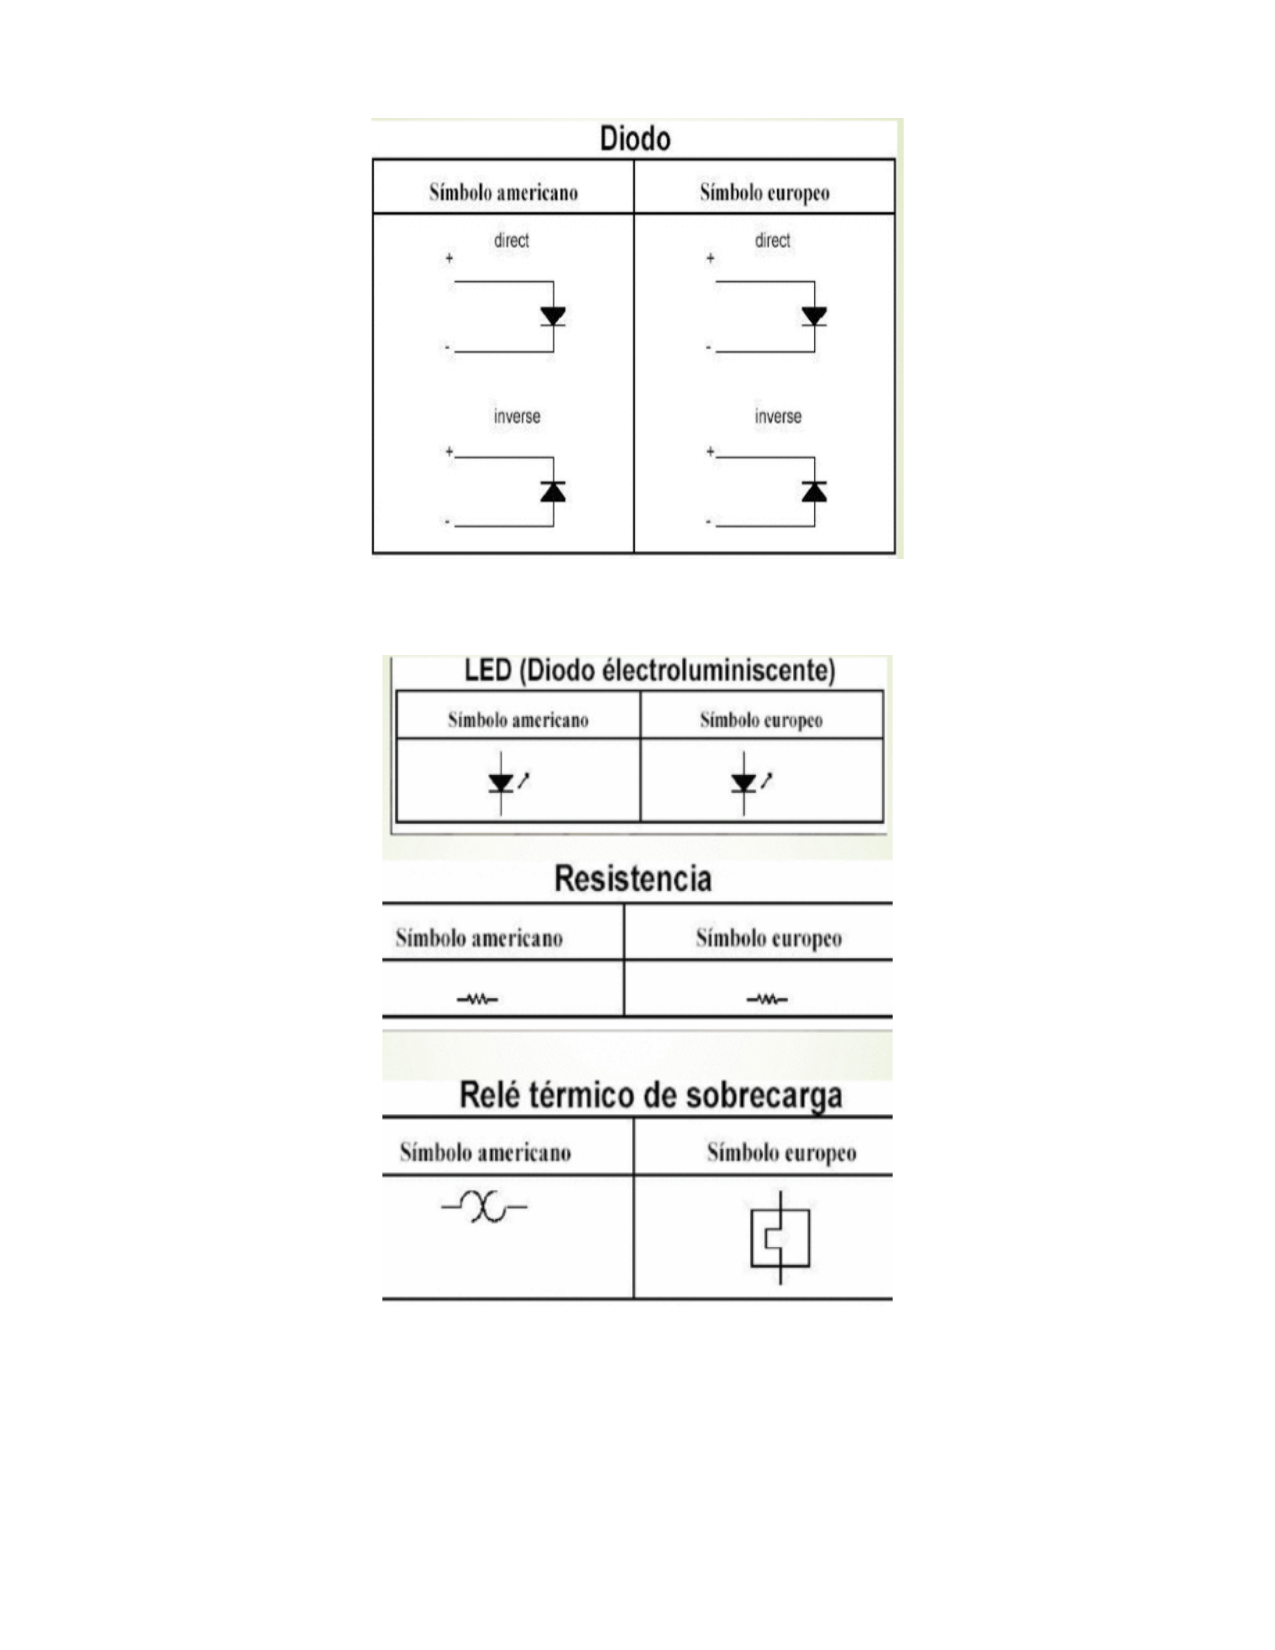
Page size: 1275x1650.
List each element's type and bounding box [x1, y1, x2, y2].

picture [382, 655, 893, 1306]
picture [371, 118, 904, 559]
